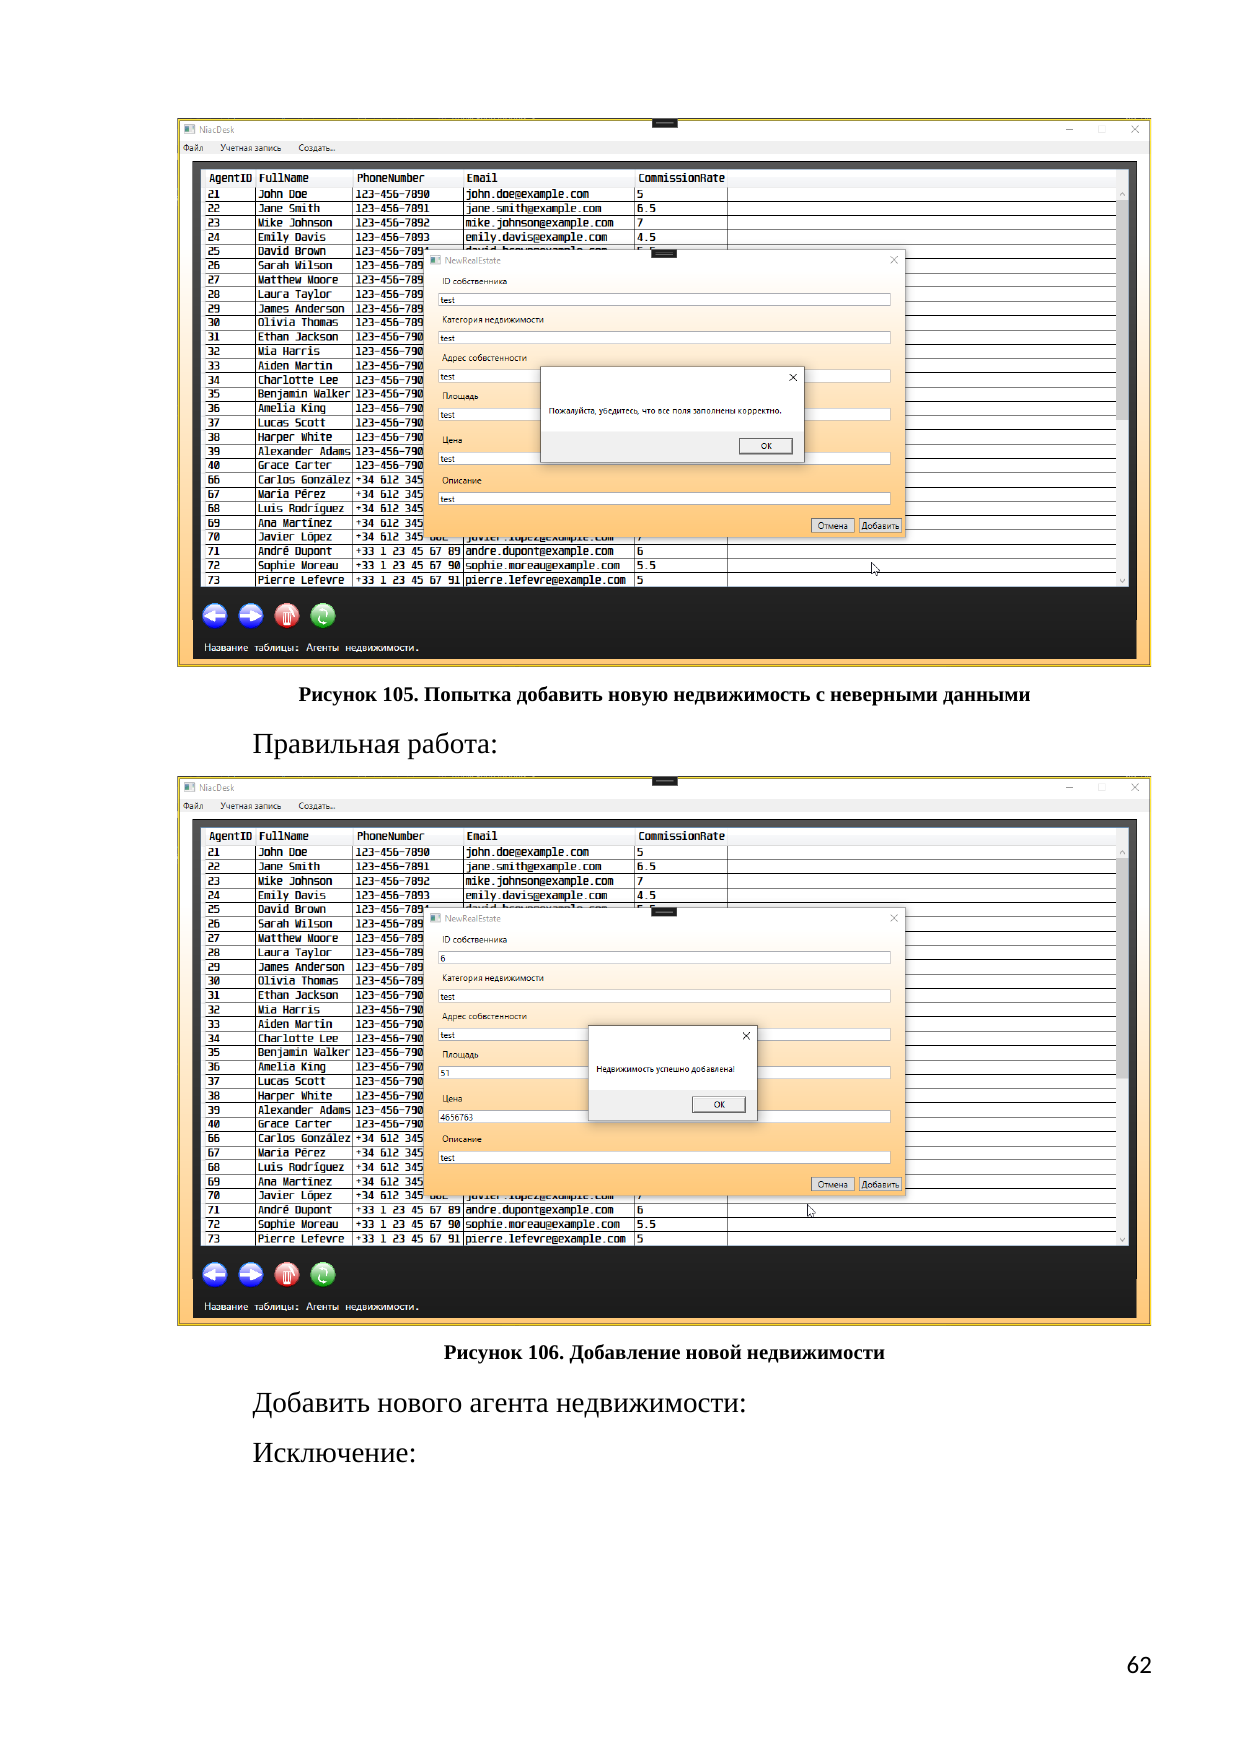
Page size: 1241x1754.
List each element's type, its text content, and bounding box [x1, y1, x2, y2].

picture [177, 776, 1152, 1326]
text Рисунок 106. Добавление новой недвижимости [177, 1340, 1152, 1364]
text Рисунок 105. Попытка добавить новую недвижимость с неверными данными [177, 681, 1152, 706]
text Исключение: [177, 1436, 1152, 1469]
picture [177, 118, 1152, 667]
text Добавить нового агента недвижимости: [177, 1385, 1152, 1419]
text Правильная работа: [177, 726, 1152, 760]
